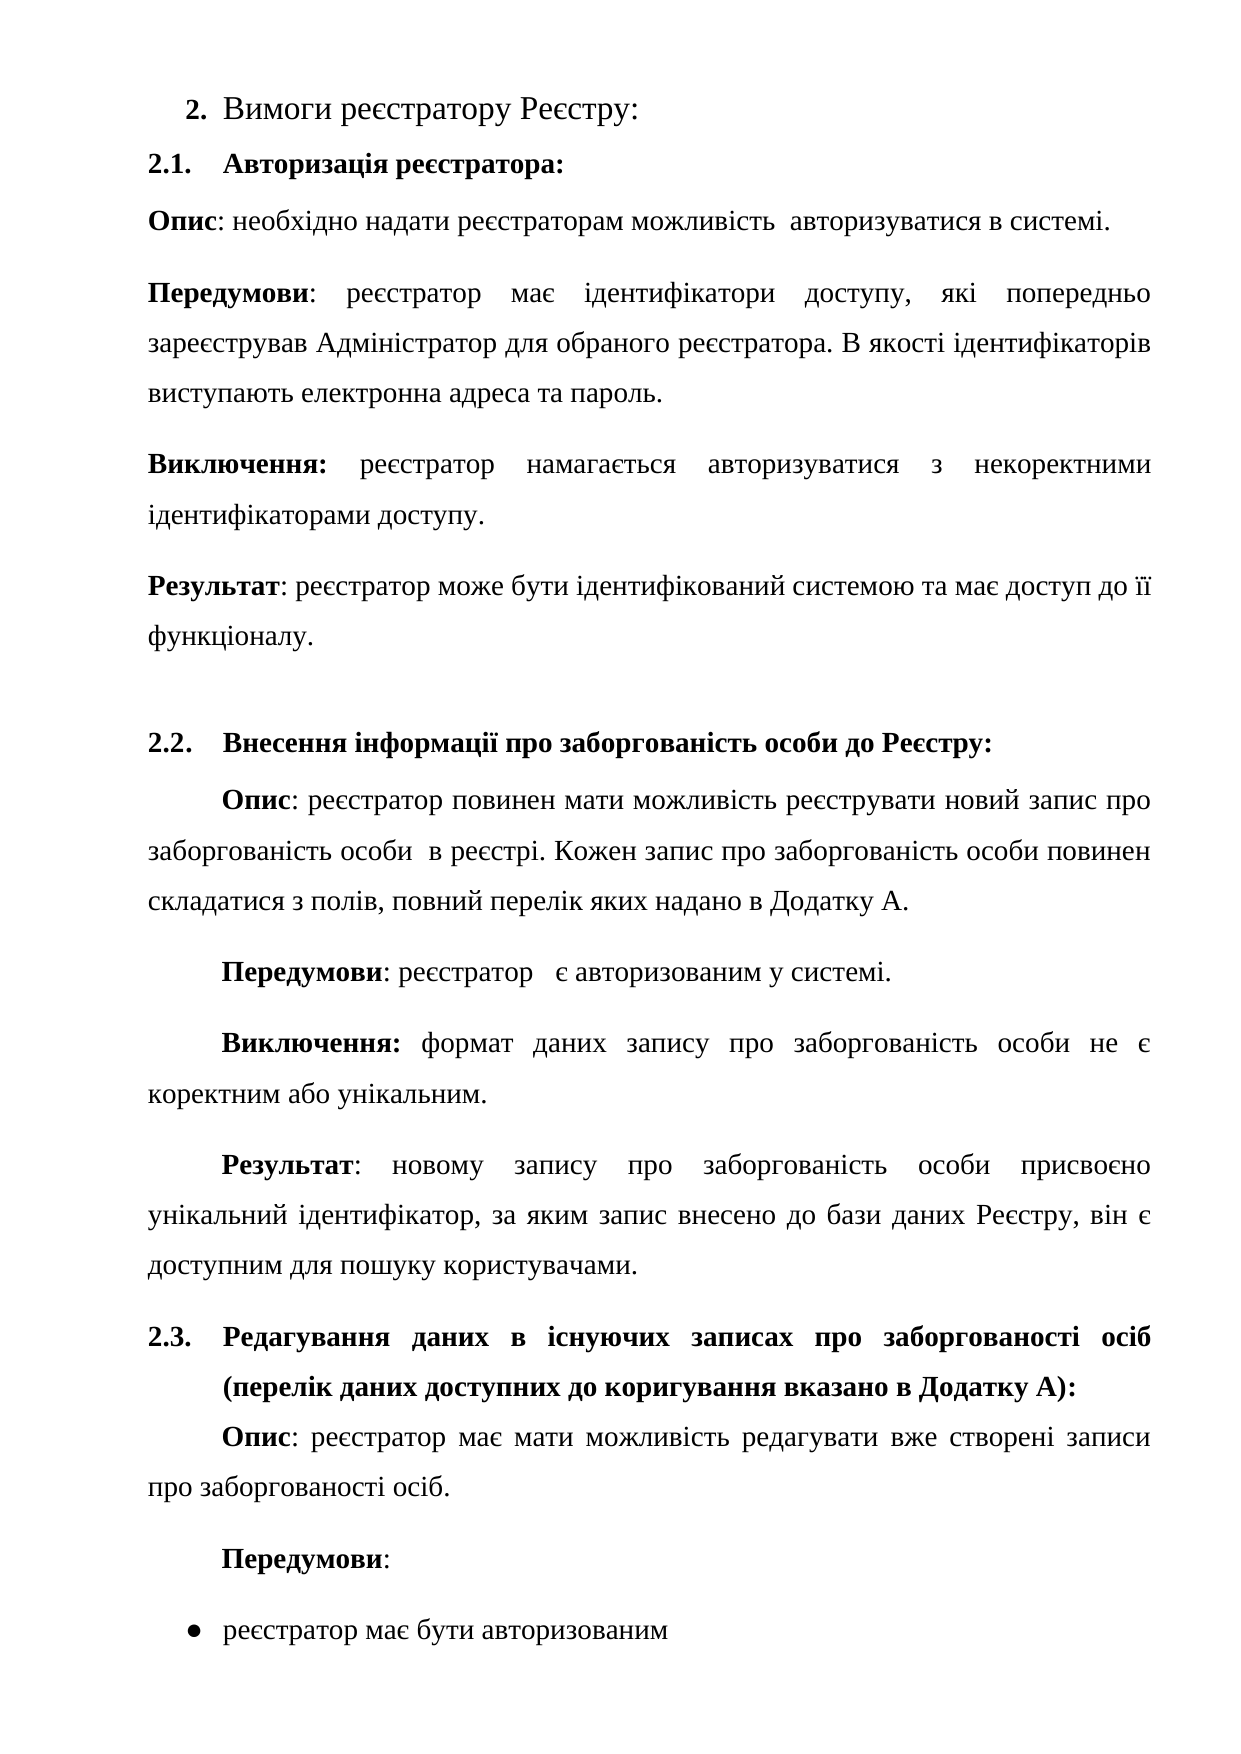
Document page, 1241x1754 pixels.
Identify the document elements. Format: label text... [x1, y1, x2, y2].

list . Внесення інформації про заборгованість особи до Реєстру: [148, 726, 1152, 759]
text 2.1. Авторизація реєстратора: [148, 147, 1152, 180]
list реєстратор має бути авторизованим [185, 1612, 1152, 1645]
text Опис: реєстратор повинен мати можливість реєструвати новий запис про заборгованість особи в реєстрі. Кожен запис про заборгованість особи повинен складатися з полів, повний перелік яких надано в Додатку А. [148, 782, 1152, 917]
text Виключення: реєстратор намагається авторизуватися з некоректними ідентифікаторами доступу. [148, 446, 1152, 530]
text Передумови: реєстратор має ідентифікатори доступу, які попередньо зареєстрував Адміністратор для обраного реєстратора. В якості ідентифікаторів виступають електронна адреса та пароль. [148, 275, 1152, 409]
text Результат: новому запису про заборгованість особи присвоєно унікальний ідентифікатор, за яким запис внесено до бази даних Реєстру, він є доступним для пошуку користувачами. [148, 1147, 1152, 1281]
text Передумови: [148, 1541, 1152, 1574]
text Передумови: реєстратор є авторизованим у системі. [148, 954, 1152, 988]
list Вимоги реєстратору Реєстру: [185, 88, 1152, 127]
text Результат: реєстратор може бути ідентифікований системою та має доступ до її функціоналу. [148, 568, 1152, 652]
text Опис: реєстратор має мати можливість редагувати вже створені записи про заборгованості осіб. [148, 1419, 1152, 1503]
text Виключення: формат даних запису про заборгованість особи не є коректним або унікальним. [148, 1025, 1152, 1109]
list Редагування даних в існуючих записах про заборгованості осіб (перелік даних доступних до коригування вказано в Додатку А): [148, 1319, 1152, 1402]
text Опис: необхідно надати реєстраторам можливість авторизуватися в системі. [148, 203, 1152, 237]
